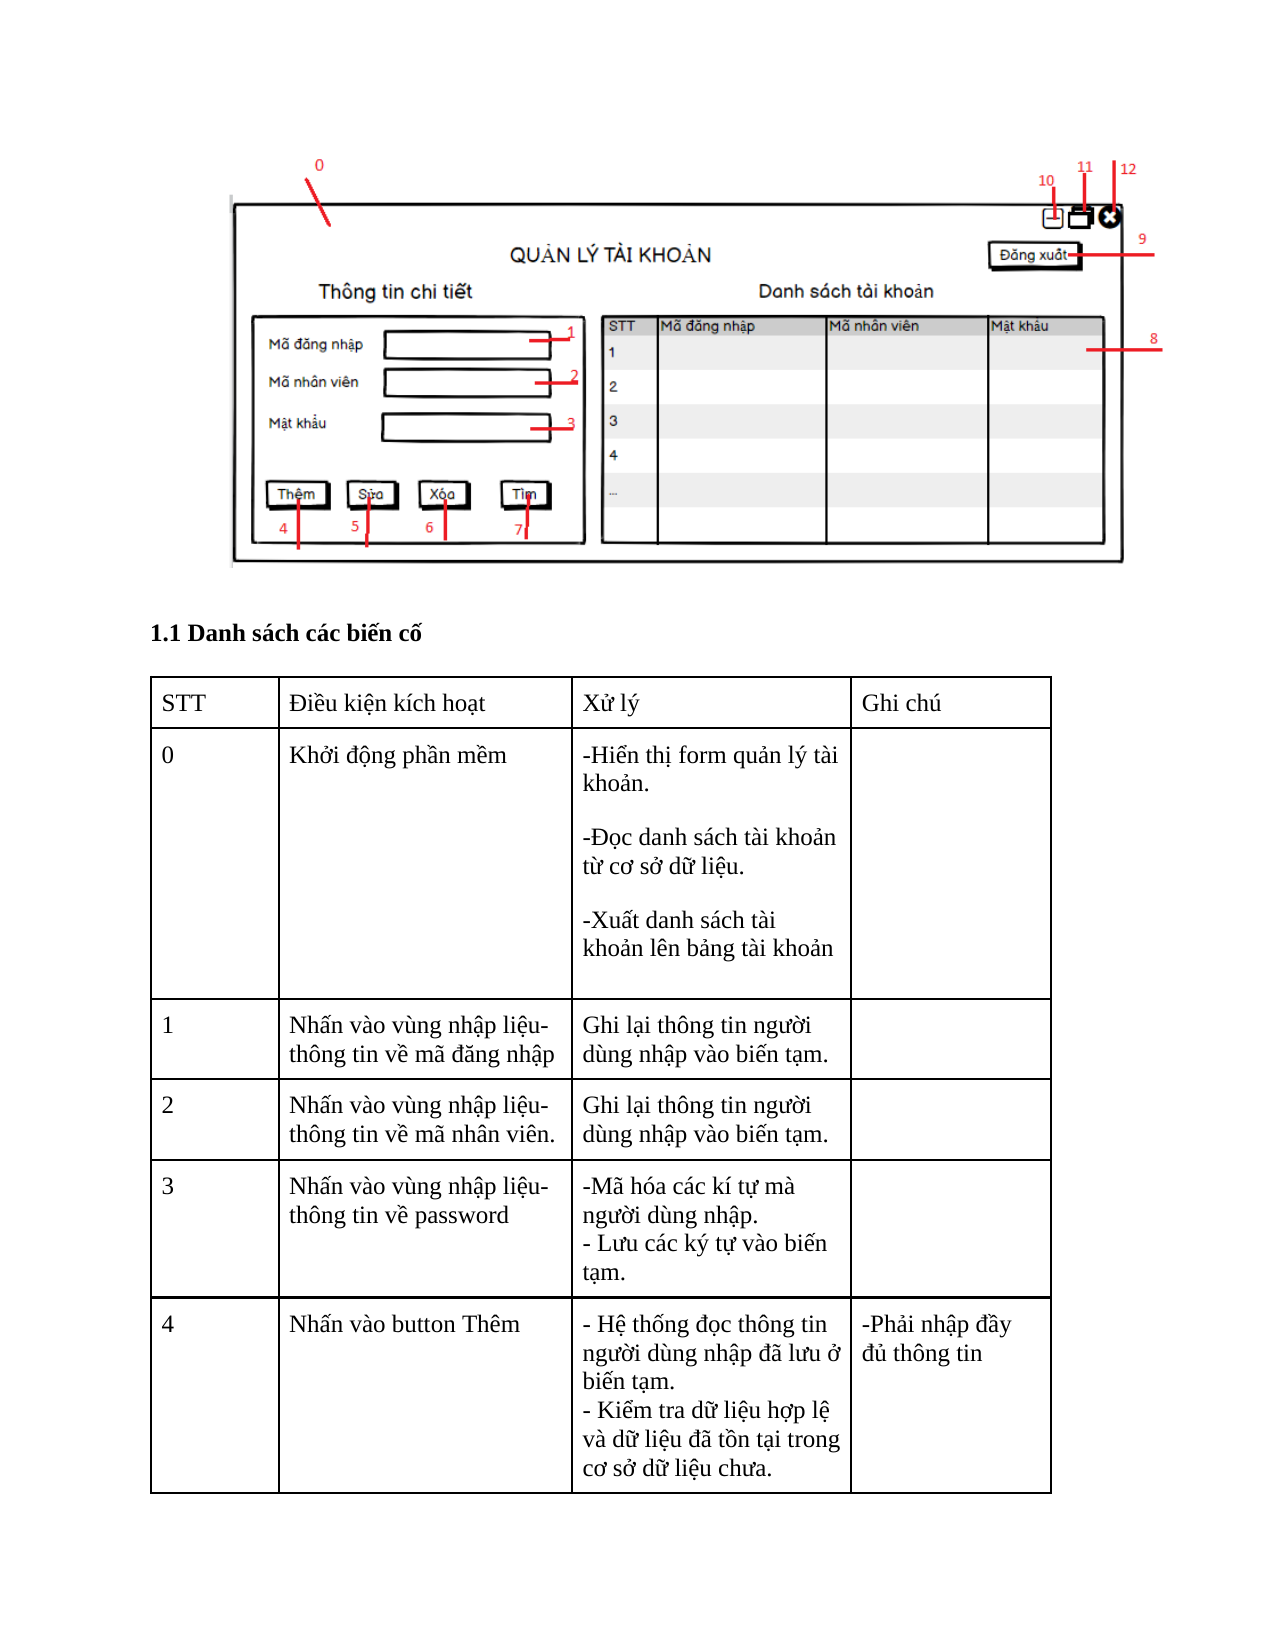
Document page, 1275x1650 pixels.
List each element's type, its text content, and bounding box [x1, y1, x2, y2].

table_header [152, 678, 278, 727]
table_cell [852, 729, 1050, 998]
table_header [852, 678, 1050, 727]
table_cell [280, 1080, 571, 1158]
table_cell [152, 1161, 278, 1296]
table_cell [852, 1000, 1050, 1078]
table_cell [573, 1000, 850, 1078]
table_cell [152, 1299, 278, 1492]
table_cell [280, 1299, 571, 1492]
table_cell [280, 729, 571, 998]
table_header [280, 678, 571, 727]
picture [225, 150, 1166, 568]
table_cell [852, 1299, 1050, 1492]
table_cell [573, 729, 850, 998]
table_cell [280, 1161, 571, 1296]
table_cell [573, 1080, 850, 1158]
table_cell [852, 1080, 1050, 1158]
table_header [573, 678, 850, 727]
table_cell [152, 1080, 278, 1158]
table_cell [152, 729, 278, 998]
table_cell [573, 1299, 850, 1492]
text 1.1 Danh sách các biến cố [150, 618, 1125, 647]
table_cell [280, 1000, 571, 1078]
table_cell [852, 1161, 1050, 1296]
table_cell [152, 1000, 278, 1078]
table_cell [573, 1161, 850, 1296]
